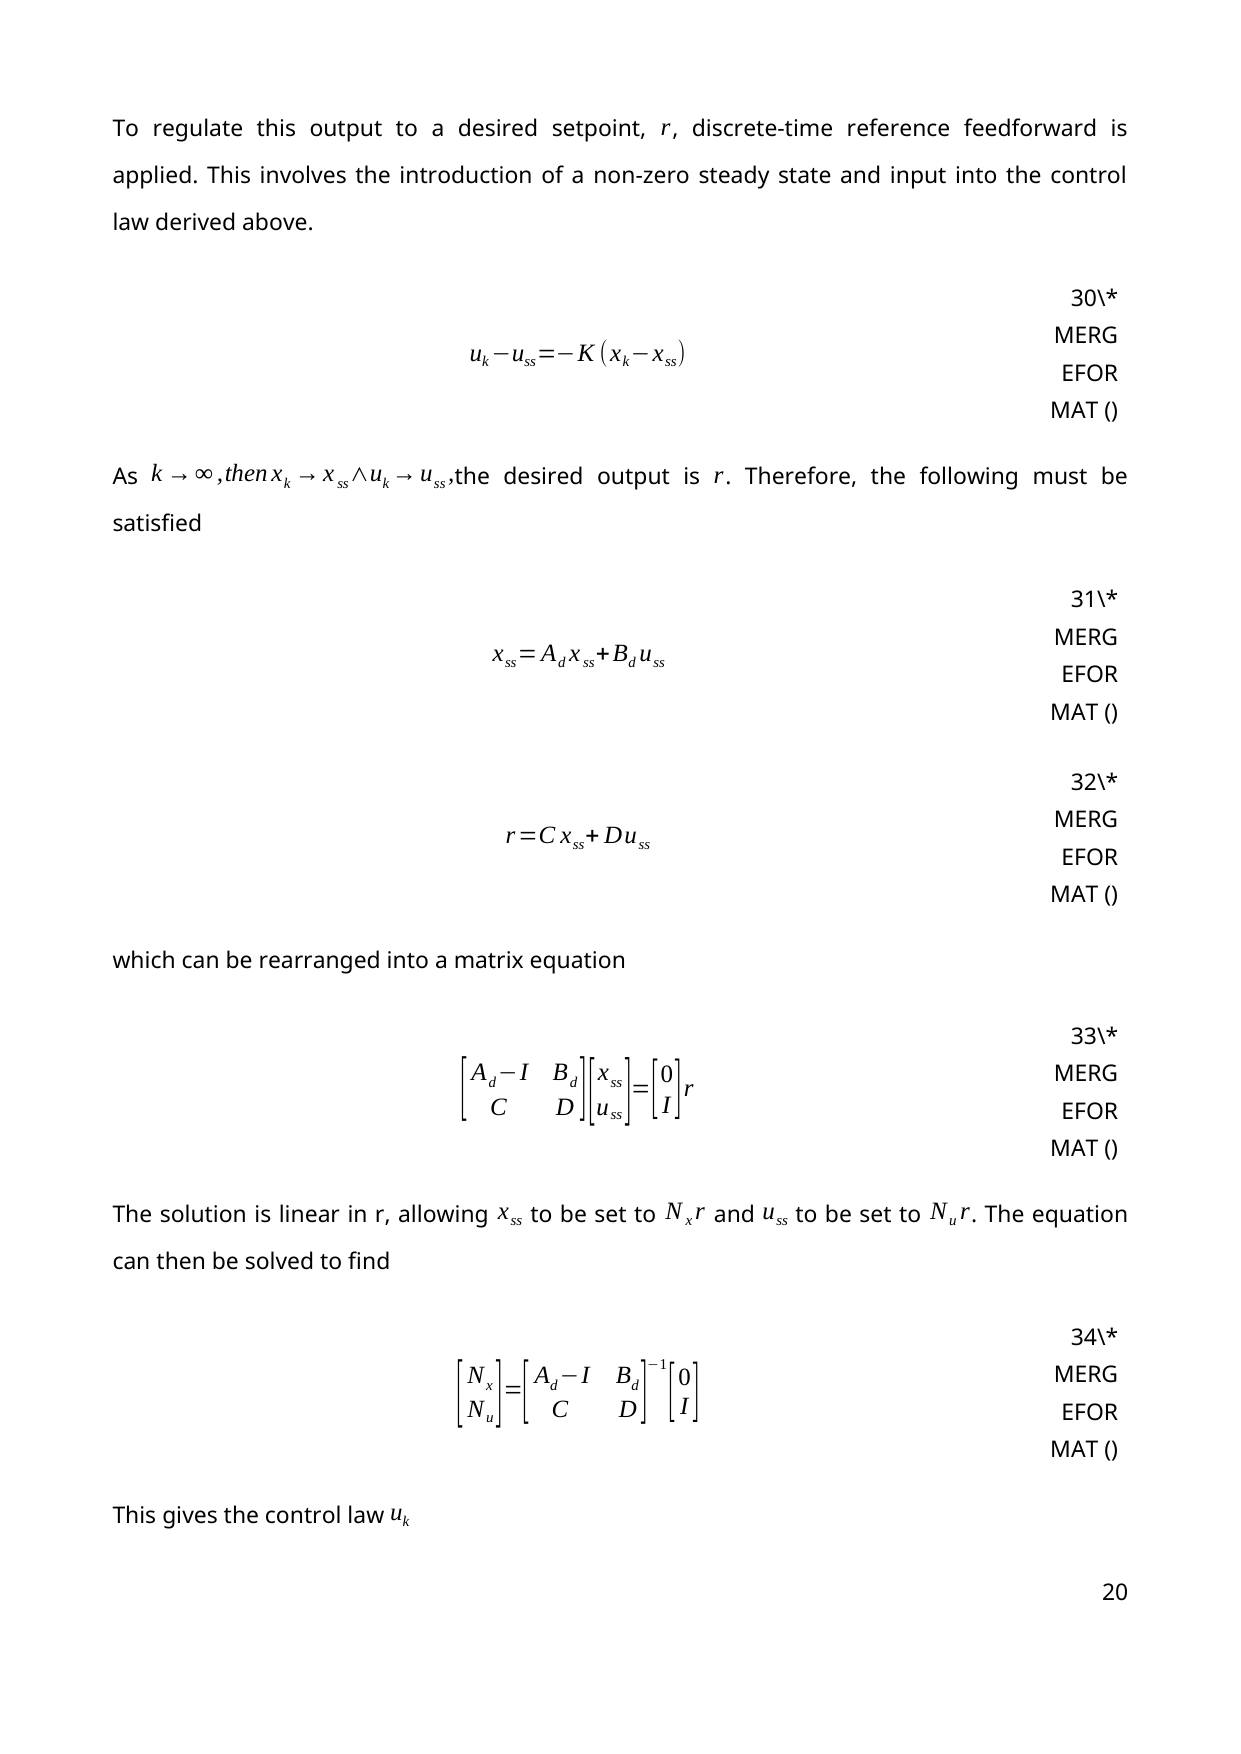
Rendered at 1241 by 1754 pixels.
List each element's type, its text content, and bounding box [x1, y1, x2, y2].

table_header [112, 265, 1043, 448]
text To regulate this output to a desired setpoint, , discrete-time reference feedforward is applied. This involves the introduction of a non-zero steady state and input into the control law derived above. [112, 112, 1128, 237]
text As the desired output is . Therefore, the following must be satisfied [112, 460, 1128, 538]
table_cell [112, 749, 1043, 931]
text which can be rearranged into a matrix equation [112, 943, 1128, 975]
table_header [1044, 566, 1118, 749]
table_header [1044, 1003, 1118, 1185]
table_header [112, 1003, 1043, 1185]
text This gives the control law [112, 1499, 1128, 1530]
table_cell [1044, 749, 1118, 931]
table_header [112, 1304, 1043, 1486]
text The solution is linear in r, allowing to be set to and to be set to . The equation can then be solved to find [112, 1198, 1128, 1276]
table_header [112, 566, 1043, 749]
table_header [1044, 1304, 1118, 1486]
table_header [1044, 265, 1118, 448]
